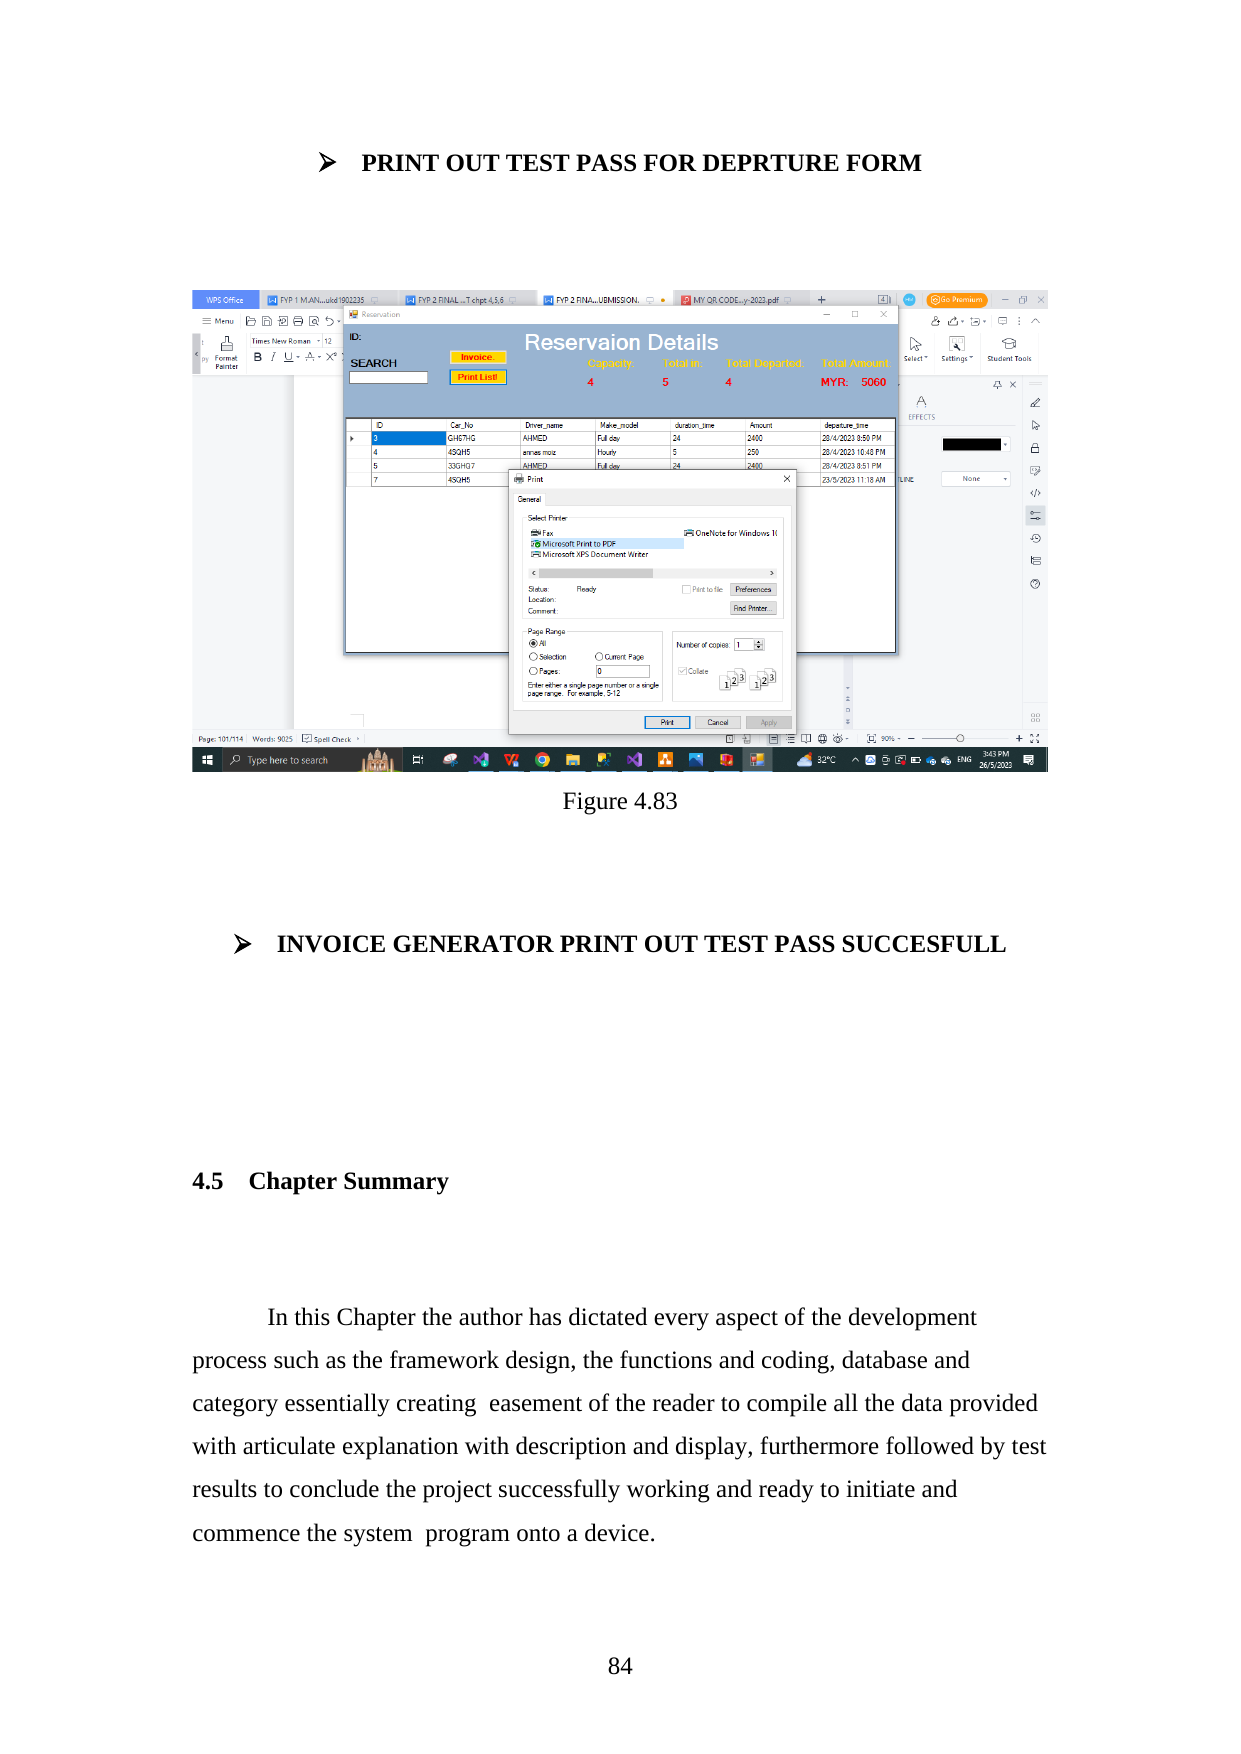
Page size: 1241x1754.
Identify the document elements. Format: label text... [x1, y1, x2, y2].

list PRINT OUT TEST PASS FOR DEPRTURE FORM [192, 148, 1048, 176]
list INVOICE GENERATOR PRINT OUT TEST PASS SUCCESFULL [192, 929, 1048, 958]
text In this Chapter the author has dictated every aspect of the development process such as the framework design, the functions and coding, database and category essentially creating easement of the reader to compile all the data provided with articulate explanation with description and display, furthermore followed by test results to conclude the project successfully working and ready to initiate and commence the system program onto a device. [192, 1302, 1048, 1546]
picture [192, 290, 1048, 772]
subtitle 4.5 Chapter Summary [192, 1166, 1048, 1194]
list Figure 4.83 [192, 772, 1048, 815]
